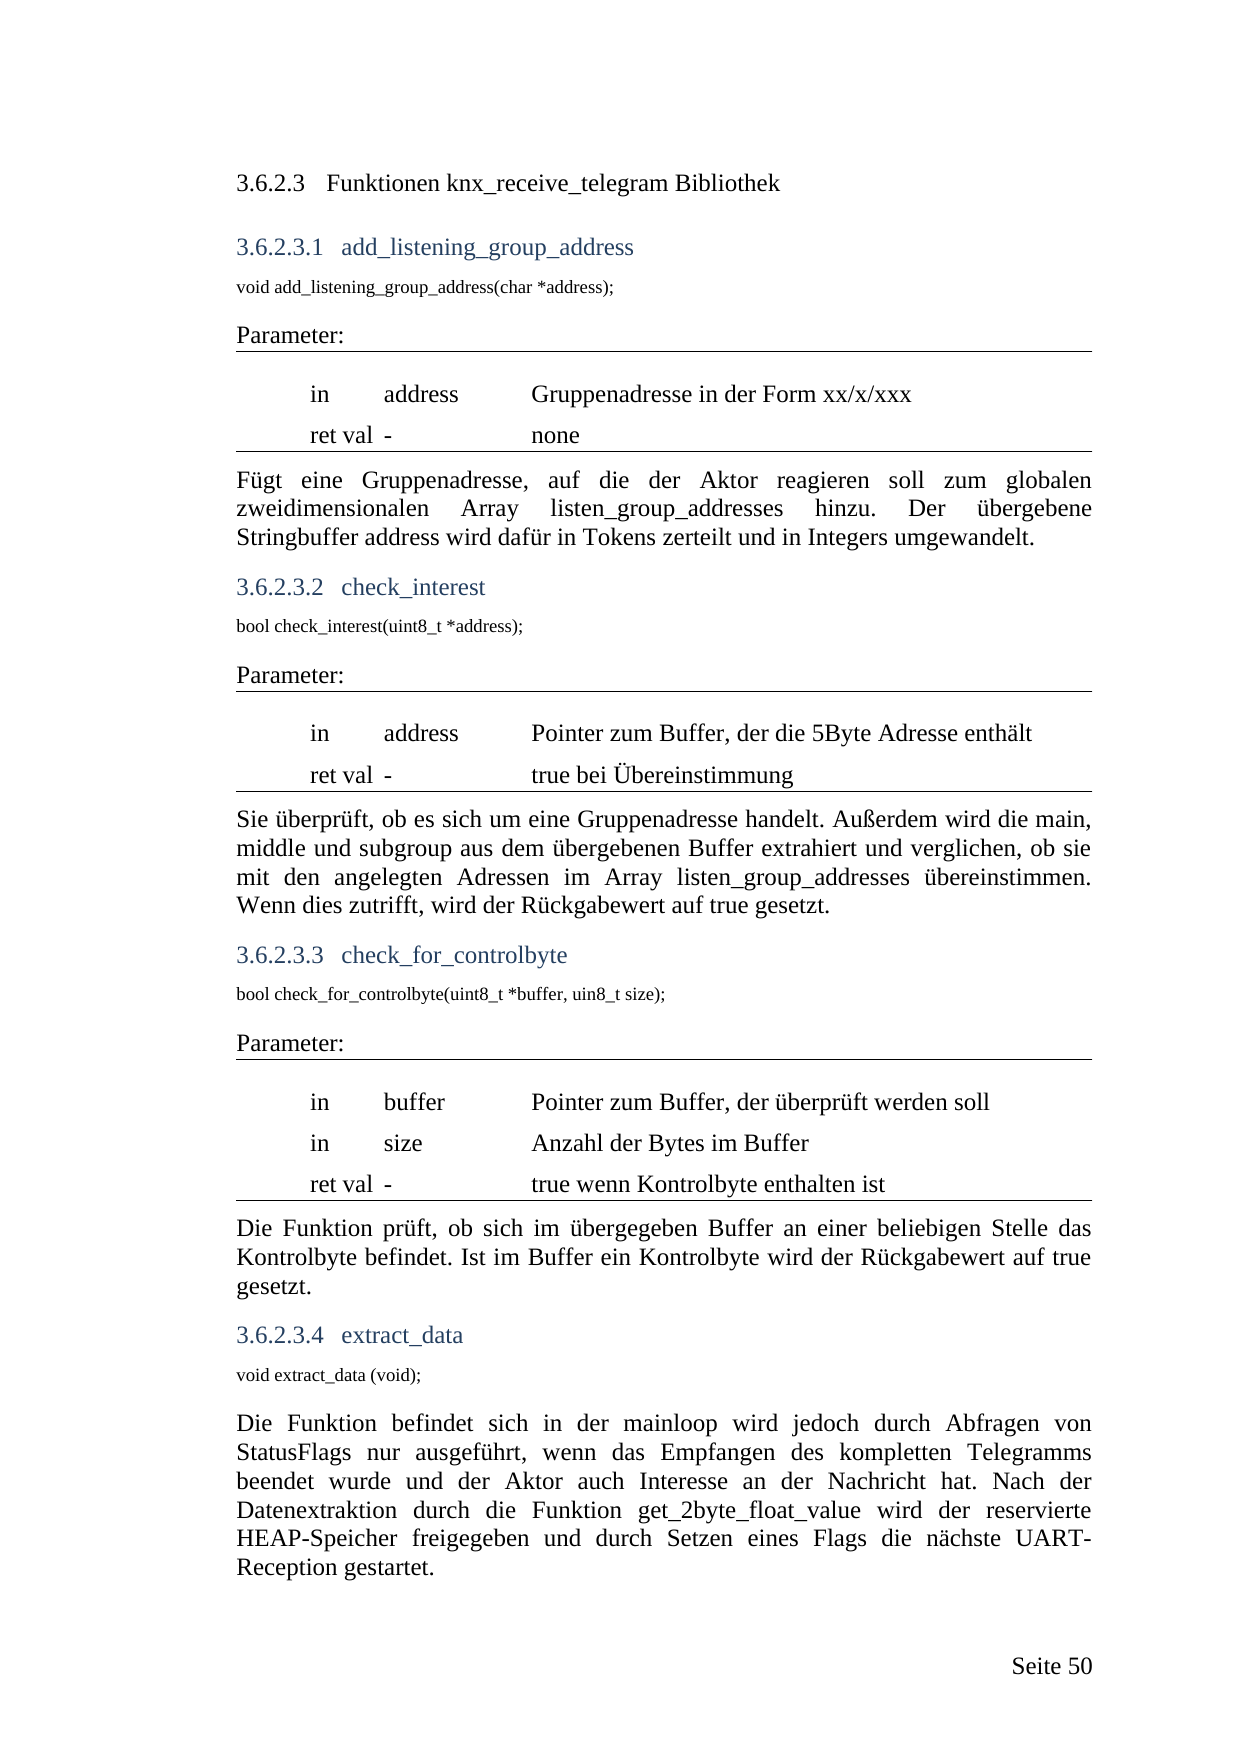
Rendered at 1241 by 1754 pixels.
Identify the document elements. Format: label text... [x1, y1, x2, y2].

text in address Gruppenadresse in der Form xx/x/xxx [236, 379, 1092, 408]
text ret val - true bei Übereinstimmung [236, 760, 1092, 791]
text ret val - true wenn Kontrolbyte enthalten ist [236, 1169, 1092, 1200]
text void add_listening_group_address(char *address); [236, 276, 1092, 297]
text Parameter: [236, 1028, 1092, 1059]
text ret val - none [236, 420, 1092, 451]
text in address Pointer zum Buffer, der die 5Byte Adresse enthält [236, 718, 1092, 747]
subtitle check_for_controlbyte [236, 940, 1092, 969]
subtitle check_interest [236, 572, 1092, 601]
text in size Anzahl der Bytes im Buffer [236, 1128, 1092, 1157]
text Fügt eine Gruppenadresse, auf die der Aktor reagieren soll zum globalen zweidimensionalen Array listen_group_addresses hinzu. Der übergebene Stringbuffer address wird dafür in Tokens zerteilt und in Integers umgewandelt. [236, 465, 1092, 551]
text Sie überprüft, ob es sich um eine Gruppenadresse handelt. Außerdem wird die main, middle und subgroup aus dem übergebenen Buffer extrahiert und verglichen, ob sie mit den angelegten Adressen im Array listen_group_addresses übereinstimmen. Wenn dies zutrifft, wird der Rückgabewert auf true gesetzt. [236, 804, 1092, 919]
subtitle add_listening_group_address [236, 232, 1092, 261]
subtitle extract_data [236, 1321, 1092, 1349]
text in buffer Pointer zum Buffer, der überprüft werden soll [236, 1087, 1092, 1115]
subtitle Funktionen knx_receive_telegram Bibliothek [236, 168, 1092, 197]
text bool check_interest(uint8_t *address); [236, 615, 1092, 637]
text void extract_data (void); [236, 1364, 1092, 1385]
text Parameter: [236, 320, 1092, 351]
text bool check_for_controlbyte(uint8_t *buffer, uin8_t size); [236, 983, 1092, 1005]
text Die Funktion befindet sich in der mainloop wird jedoch durch Abfragen von StatusFlags nur ausgeführt, wenn das Empfangen des kompletten Telegramms beendet wurde und der Aktor auch Interesse an der Nachricht hat. Nach der Datenextraktion durch die Funktion get_2byte_float_value wird der reservierte HEAP-Speicher freigegeben und durch Setzen eines Flags die nächste UART-Reception gestartet. [236, 1408, 1092, 1581]
text Die Funktion prüft, ob sich im übergegeben Buffer an einer beliebigen Stelle das Kontrolbyte befindet. Ist im Buffer ein Kontrolbyte wird der Rückgabewert auf true gesetzt. [236, 1213, 1092, 1300]
text Parameter: [236, 660, 1092, 691]
